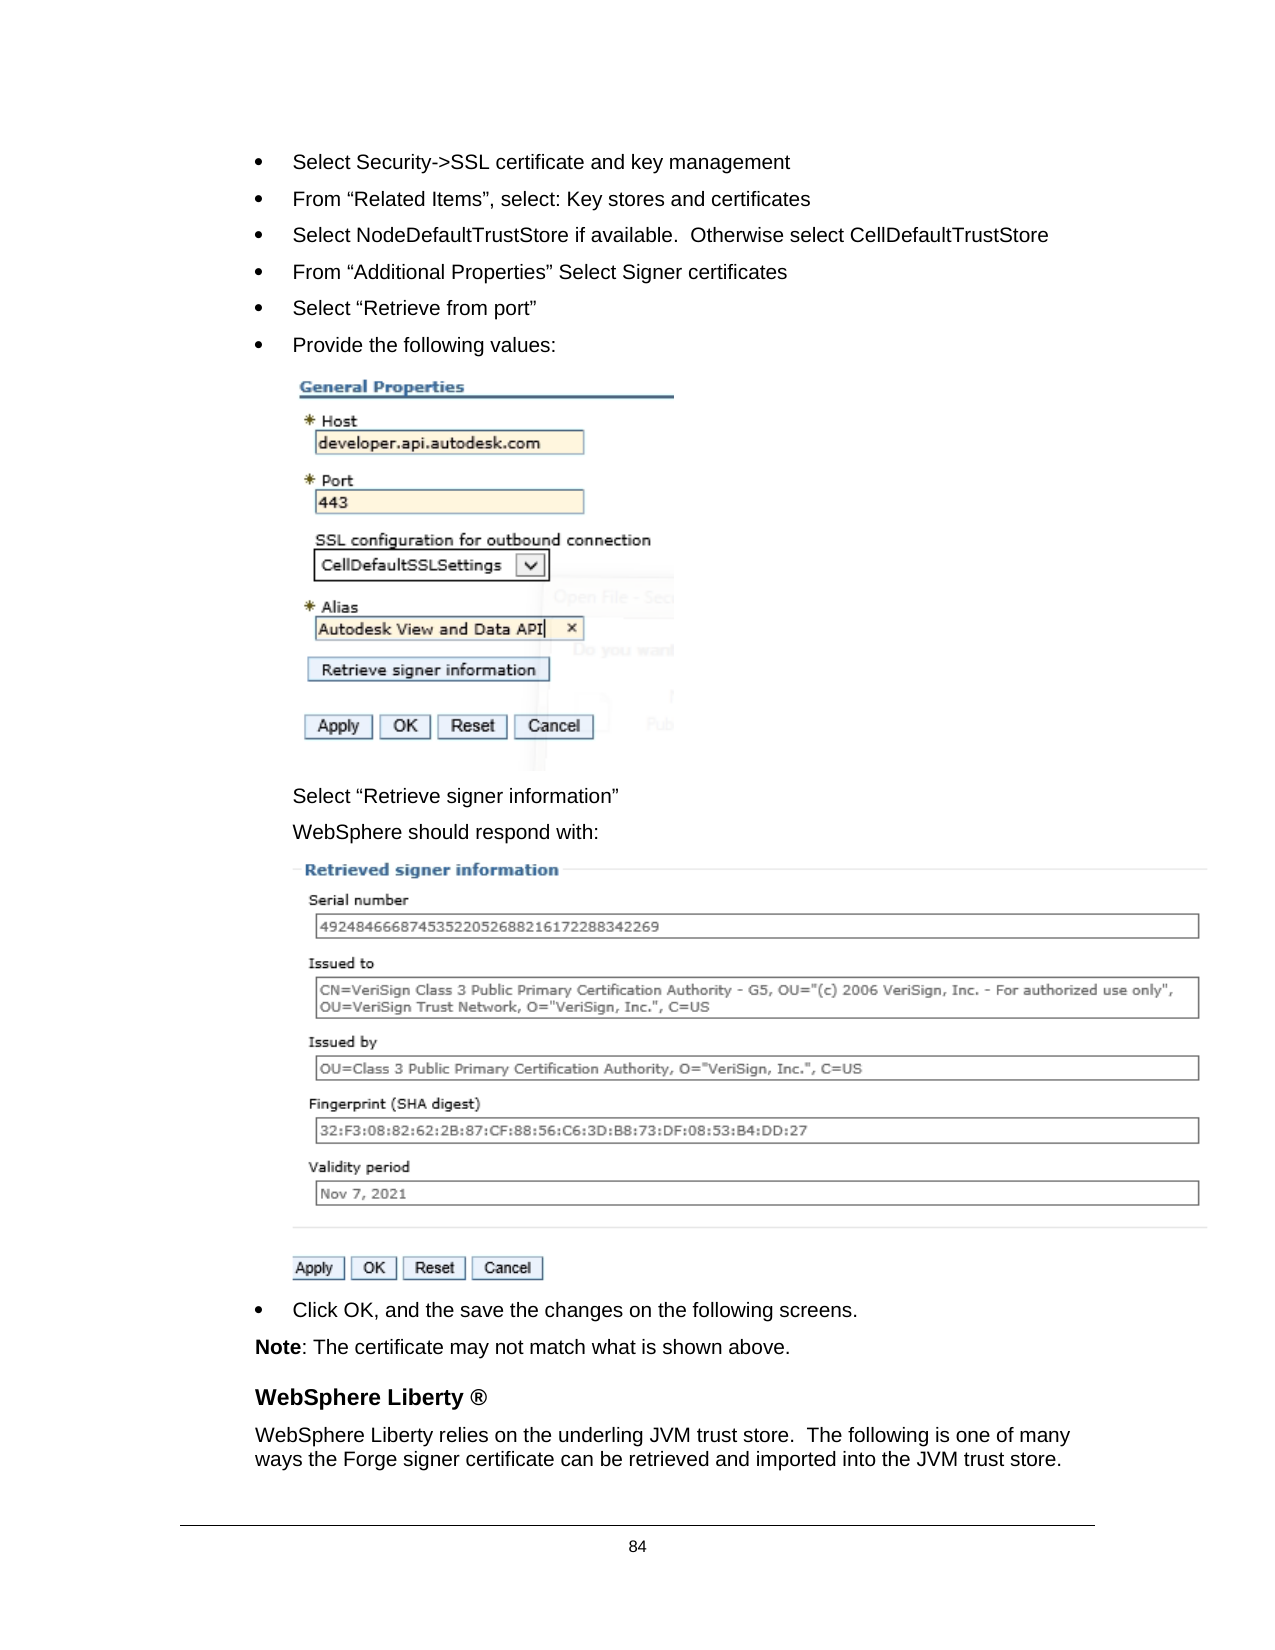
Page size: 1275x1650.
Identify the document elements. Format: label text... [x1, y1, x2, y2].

list Provide the following values: [255, 333, 1095, 357]
list From “Related Items”, select: Key stores and certificates [255, 187, 1095, 211]
list Select “Retrieve from port” [255, 296, 1095, 320]
list Select Security->SSL certificate and key management [255, 150, 1095, 174]
list Click OK, and the save the changes on the following screens. [255, 1298, 1095, 1322]
list From “Additional Properties” Select Signer certificates [255, 260, 1095, 284]
picture [292, 856, 1208, 1286]
picture [292, 369, 674, 771]
subtitle WebSphere Liberty ® [255, 1384, 1095, 1410]
list Select NodeDefaultTrustStore if available. Otherwise select CellDefaultTrustStore [255, 223, 1095, 247]
text Note: The certificate may not match what is shown above. [255, 1335, 1095, 1359]
text Select “Retrieve signer information” [292, 783, 1095, 807]
text WebSphere Liberty relies on the underling JVM trust store. The following is one of many ways the Forge signer certificate can be retrieved and imported into the JVM trust store. [255, 1423, 1095, 1471]
text WebSphere should respond with: [292, 820, 1095, 844]
